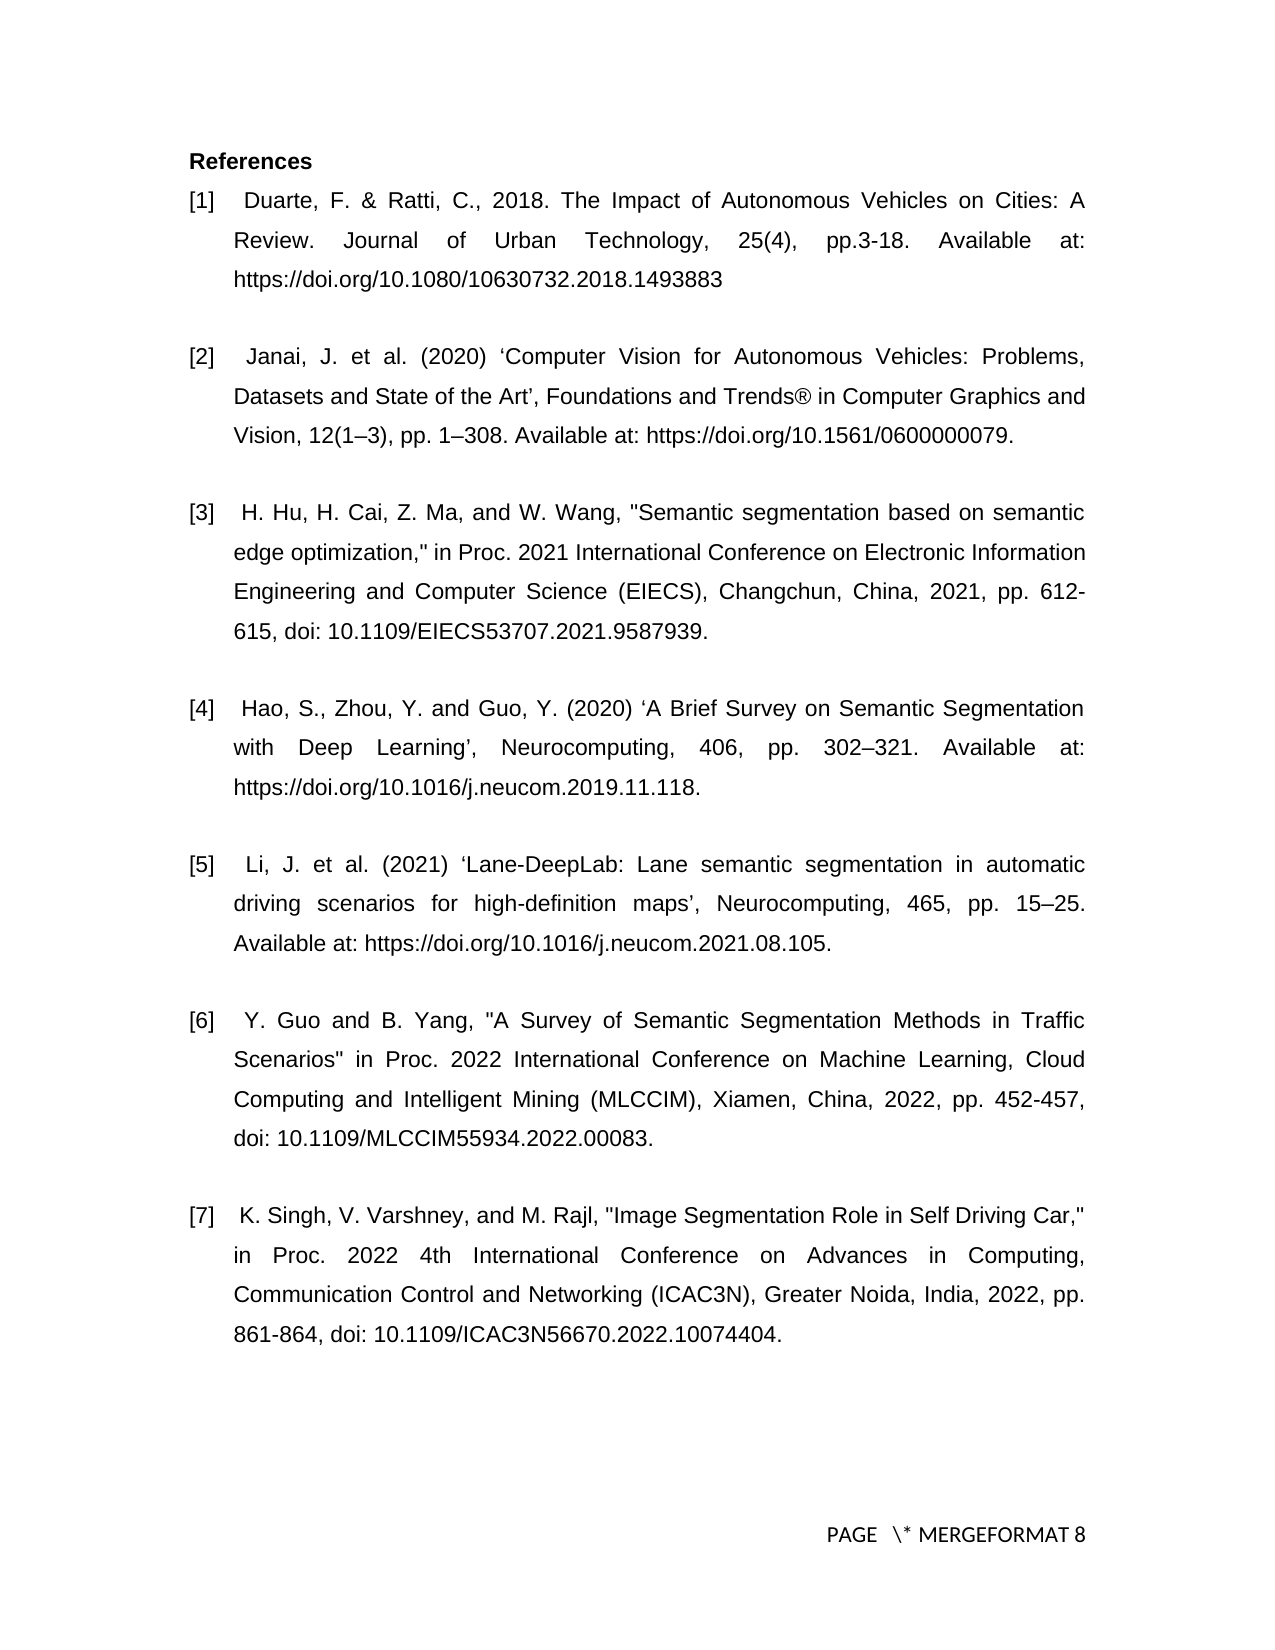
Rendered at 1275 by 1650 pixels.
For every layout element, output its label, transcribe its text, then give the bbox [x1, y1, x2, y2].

list Hao, S., Zhou, Y. and Guo, Y. (2020) ‘A Brief Survey on Semantic Segmentation with Deep Learning’, Neurocomputing, 406, pp. 302–321. Available at: https://doi.org/10.1016/j.neucom.2019.11.118. [189, 695, 1086, 800]
list H. Hu, H. Cai, Z. Ma, and W. Wang, "Semantic segmentation based on semantic edge optimization," in Proc. 2021 International Conference on Electronic Information Engineering and Computer Science (EIECS), Changchun, China, 2021, pp. 612-615, doi: 10.1109/EIECS53707.2021.9587939. [189, 499, 1086, 644]
list Li, J. et al. (2021) ‘Lane-DeepLab: Lane semantic segmentation in automatic driving scenarios for high-definition maps’, Neurocomputing, 465, pp. 15–25. Available at: https://doi.org/10.1016/j.neucom.2021.08.105. [189, 851, 1086, 956]
list K. Singh, V. Varshney, and M. Rajl, "Image Segmentation Role in Self Driving Car," in Proc. 2022 4th International Conference on Advances in Computing, Communication Control and Networking (ICAC3N), Greater Noida, India, 2022, pp. 861-864, doi: 10.1109/ICAC3N56670.2022.10074404. [189, 1202, 1086, 1347]
list Janai, J. et al. (2020) ‘Computer Vision for Autonomous Vehicles: Problems, Datasets and State of the Art’, Foundations and Trends® in Computer Graphics and Vision, 12(1–3), pp. 1–308. Available at: https://doi.org/10.1561/0600000079. [189, 343, 1086, 448]
subtitle References [189, 148, 1086, 174]
list Duarte, F. & Ratti, C., 2018. The Impact of Autonomous Vehicles on Cities: A Review. Journal of Urban Technology, 25(4), pp.3-18. Available at: https://doi.org/10.1080/10630732.2018.1493883 [189, 187, 1086, 292]
list Y. Guo and B. Yang, "A Survey of Semantic Segmentation Methods in Traffic Scenarios" in Proc. 2022 International Conference on Machine Learning, Cloud Computing and Intelligent Mining (MLCCIM), Xiamen, China, 2022, pp. 452-457, doi: 10.1109/MLCCIM55934.2022.00083. [189, 1007, 1086, 1152]
